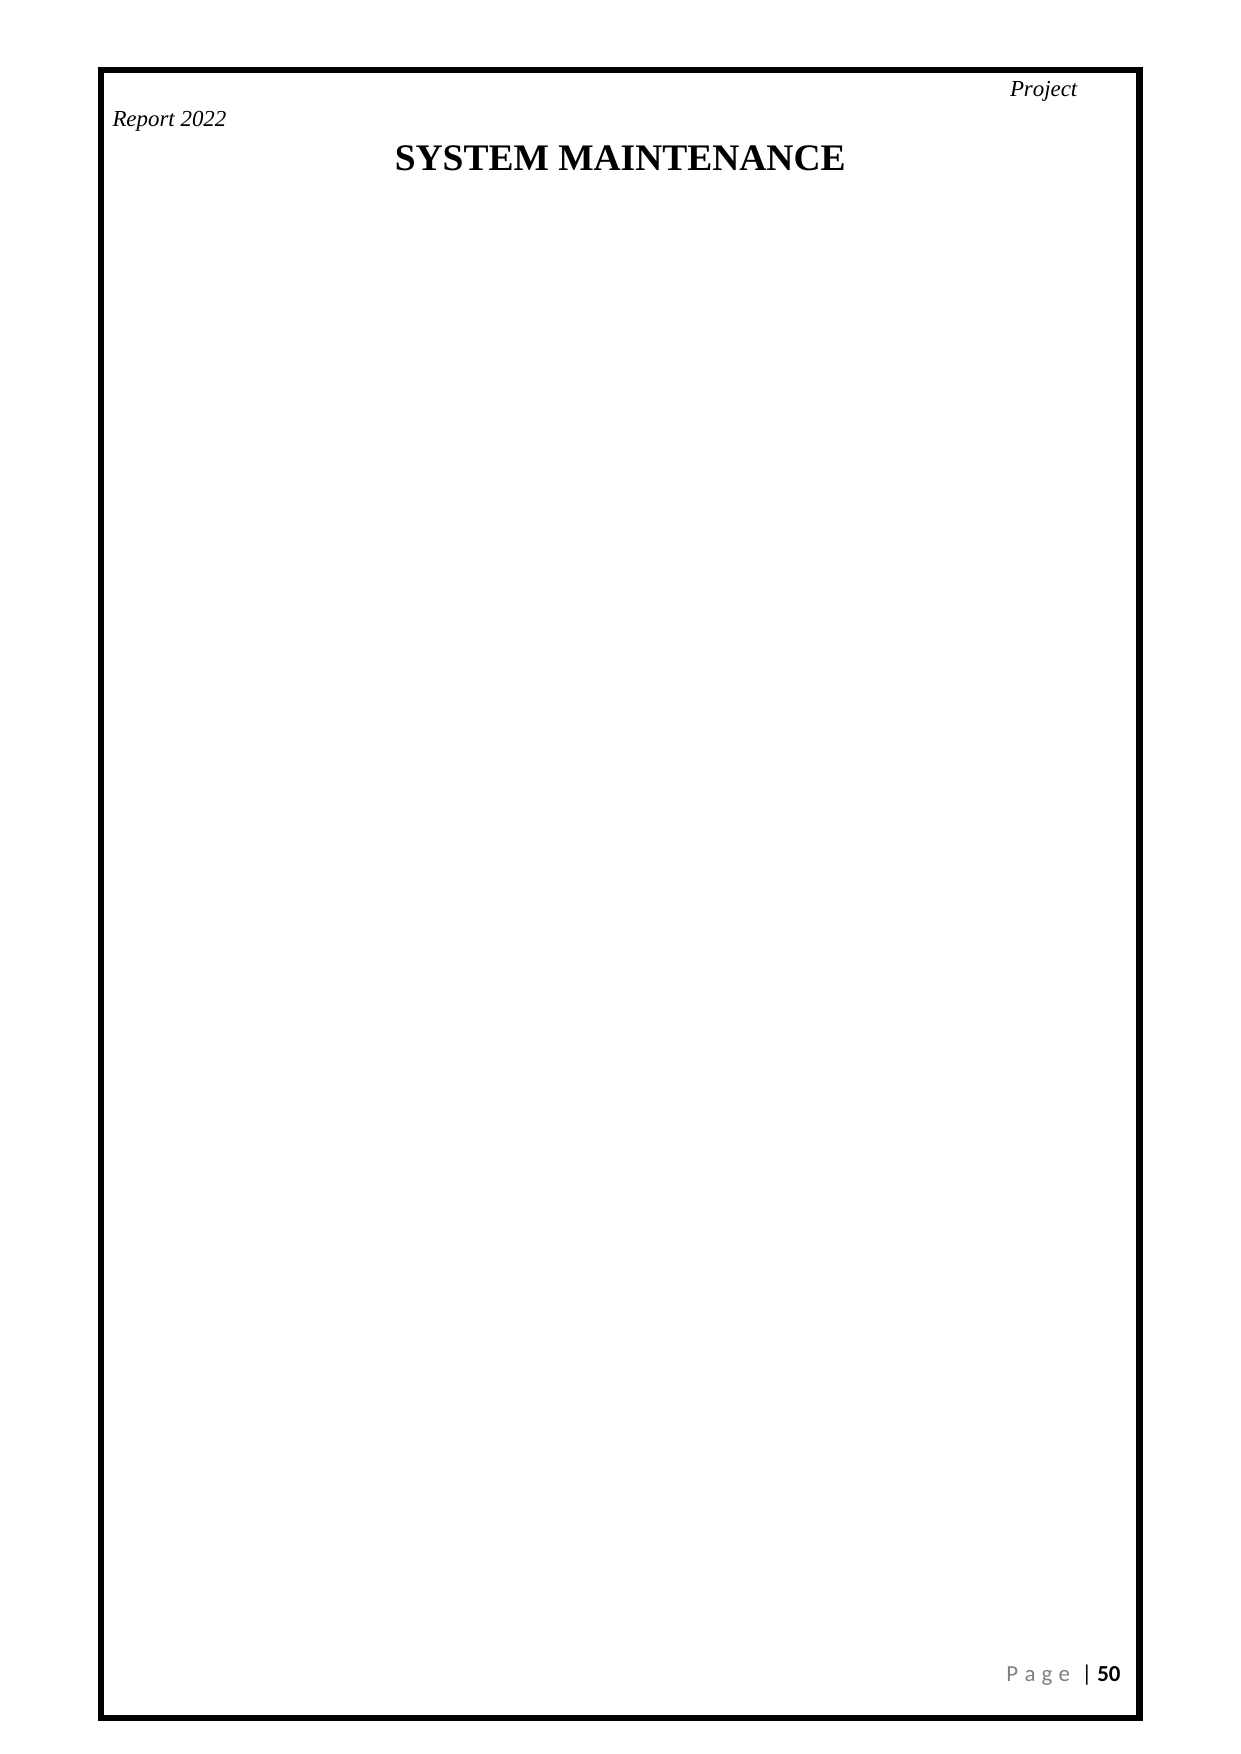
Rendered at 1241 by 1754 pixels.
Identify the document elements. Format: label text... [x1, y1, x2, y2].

text SYSTEM MAINTENANCE [112, 135, 1128, 178]
